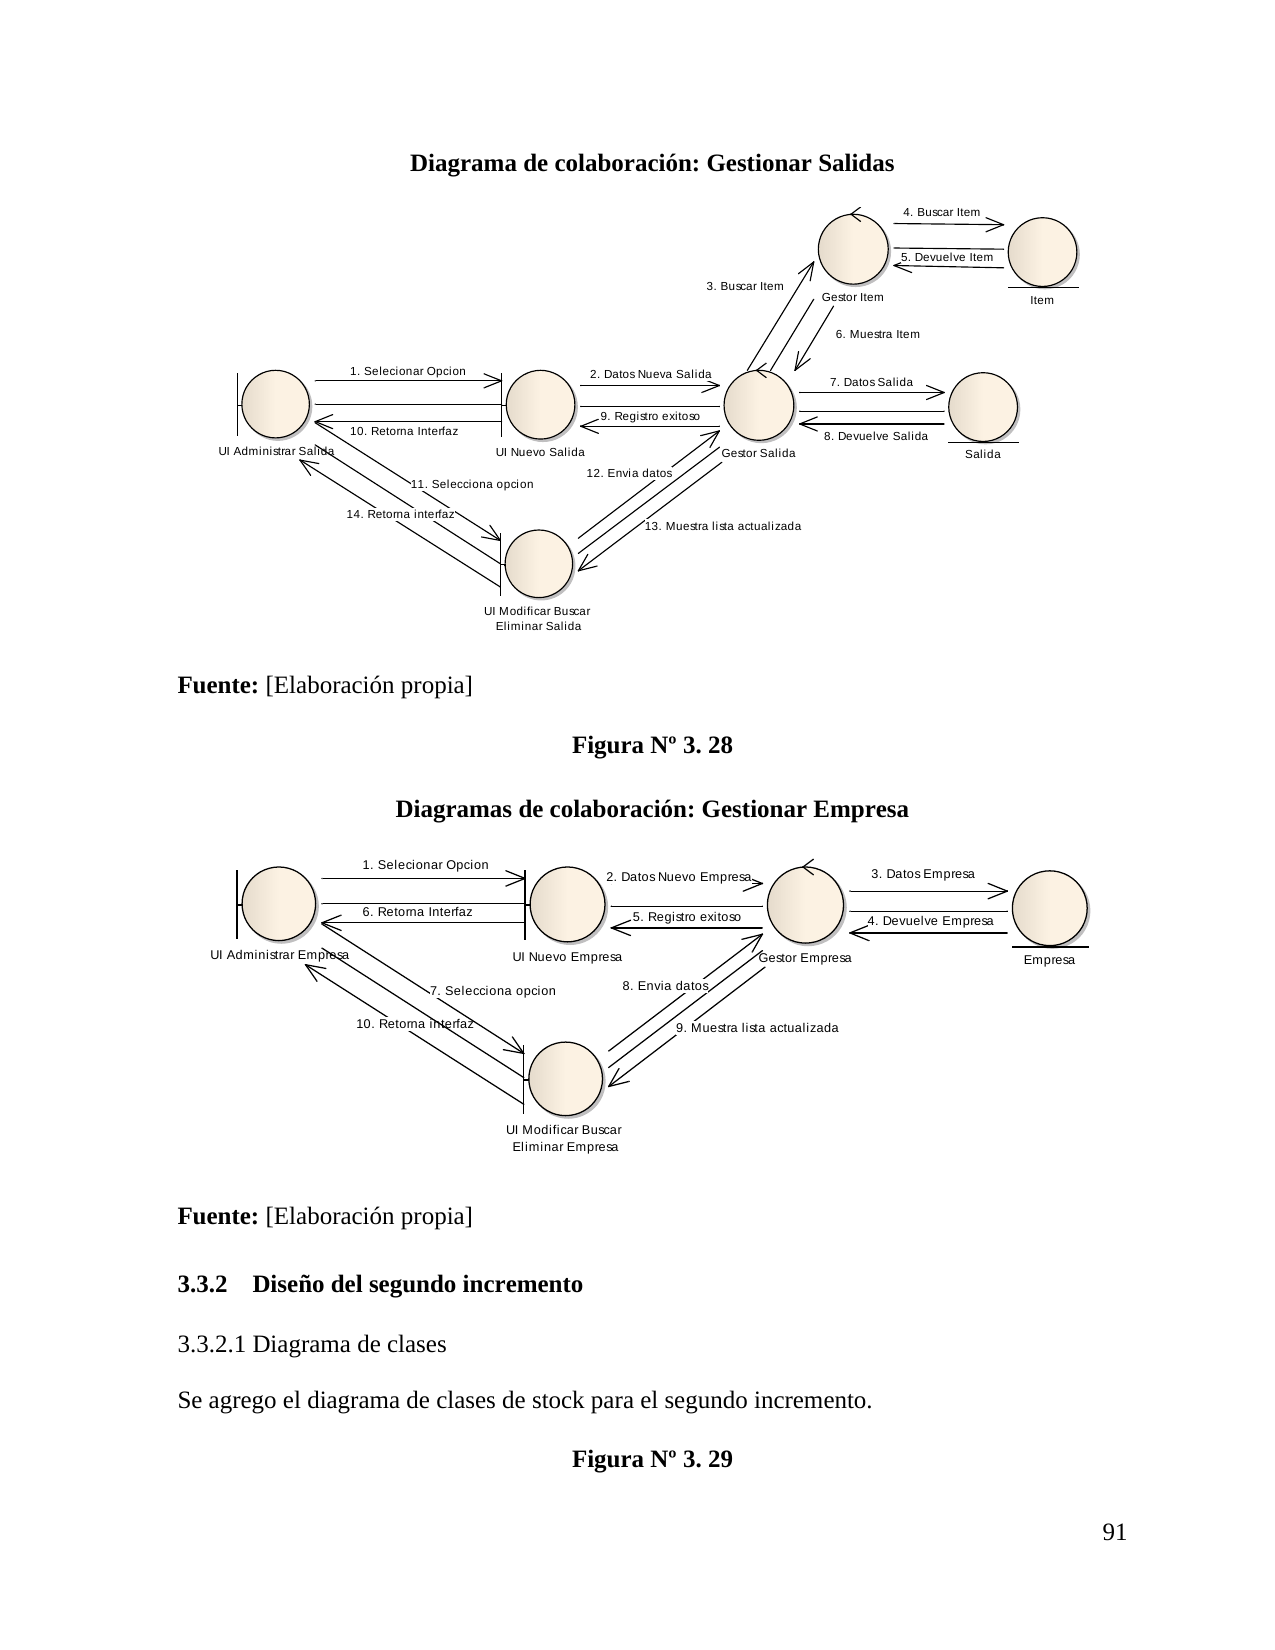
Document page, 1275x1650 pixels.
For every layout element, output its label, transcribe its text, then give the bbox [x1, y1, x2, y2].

text Diagrama de colaboración: Gestionar Salidas [177, 148, 1127, 176]
text Fuente: [Elaboración propia] [177, 1201, 1127, 1230]
text Se agrego el diagrama de clases de stock para el segundo incremento. [177, 1385, 1127, 1413]
text Fuente: [Elaboración propia] [177, 671, 1127, 699]
text Figura Nº 3. 29 [177, 1444, 1127, 1473]
subtitle Diseño del segundo incremento [177, 1269, 1127, 1298]
subtitle Diagrama de clases [177, 1329, 1127, 1358]
text Figura Nº 3. 28 [177, 730, 1127, 759]
text Diagramas de colaboración: Gestionar Empresa [177, 794, 1127, 823]
